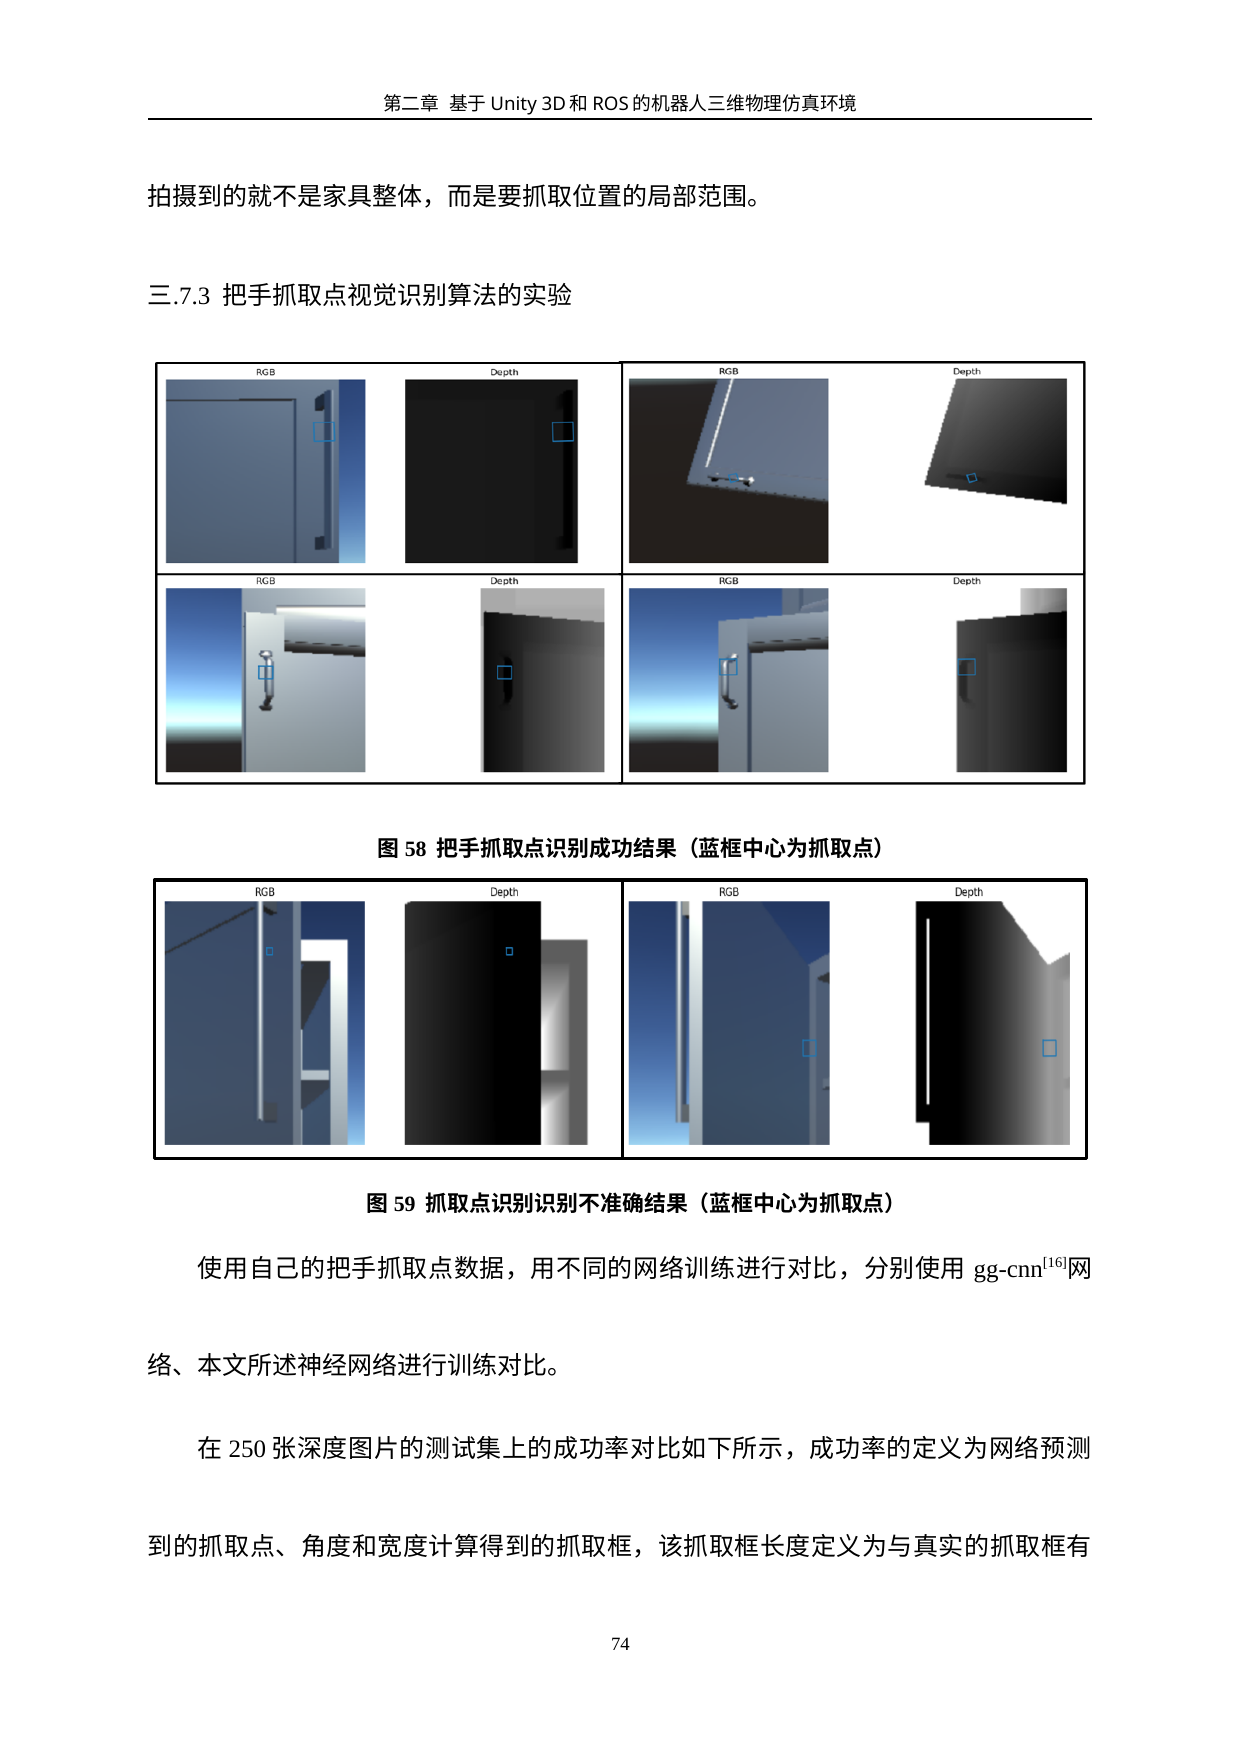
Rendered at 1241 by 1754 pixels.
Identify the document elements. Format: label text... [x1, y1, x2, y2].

picture [624, 882, 1085, 1157]
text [148, 1414, 1092, 1577]
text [148, 162, 1092, 227]
picture [156, 882, 621, 1157]
text 图 58 把手抓取点识别成功结果（蓝框中心为抓取点） [148, 830, 1092, 863]
text 图 59 抓取点识别识别不准确结果（蓝框中心为抓取点） [148, 1185, 1092, 1218]
picture [154, 360, 1086, 785]
subtitle 把手抓取点视觉识别算法的实验 [148, 261, 1092, 326]
text 使用自己的把手抓取点数据，用不同的网络训练进行对比，分别使用gg-cnn[16]网络、本文所述神经网络进行训练对比。 [148, 1234, 1092, 1396]
